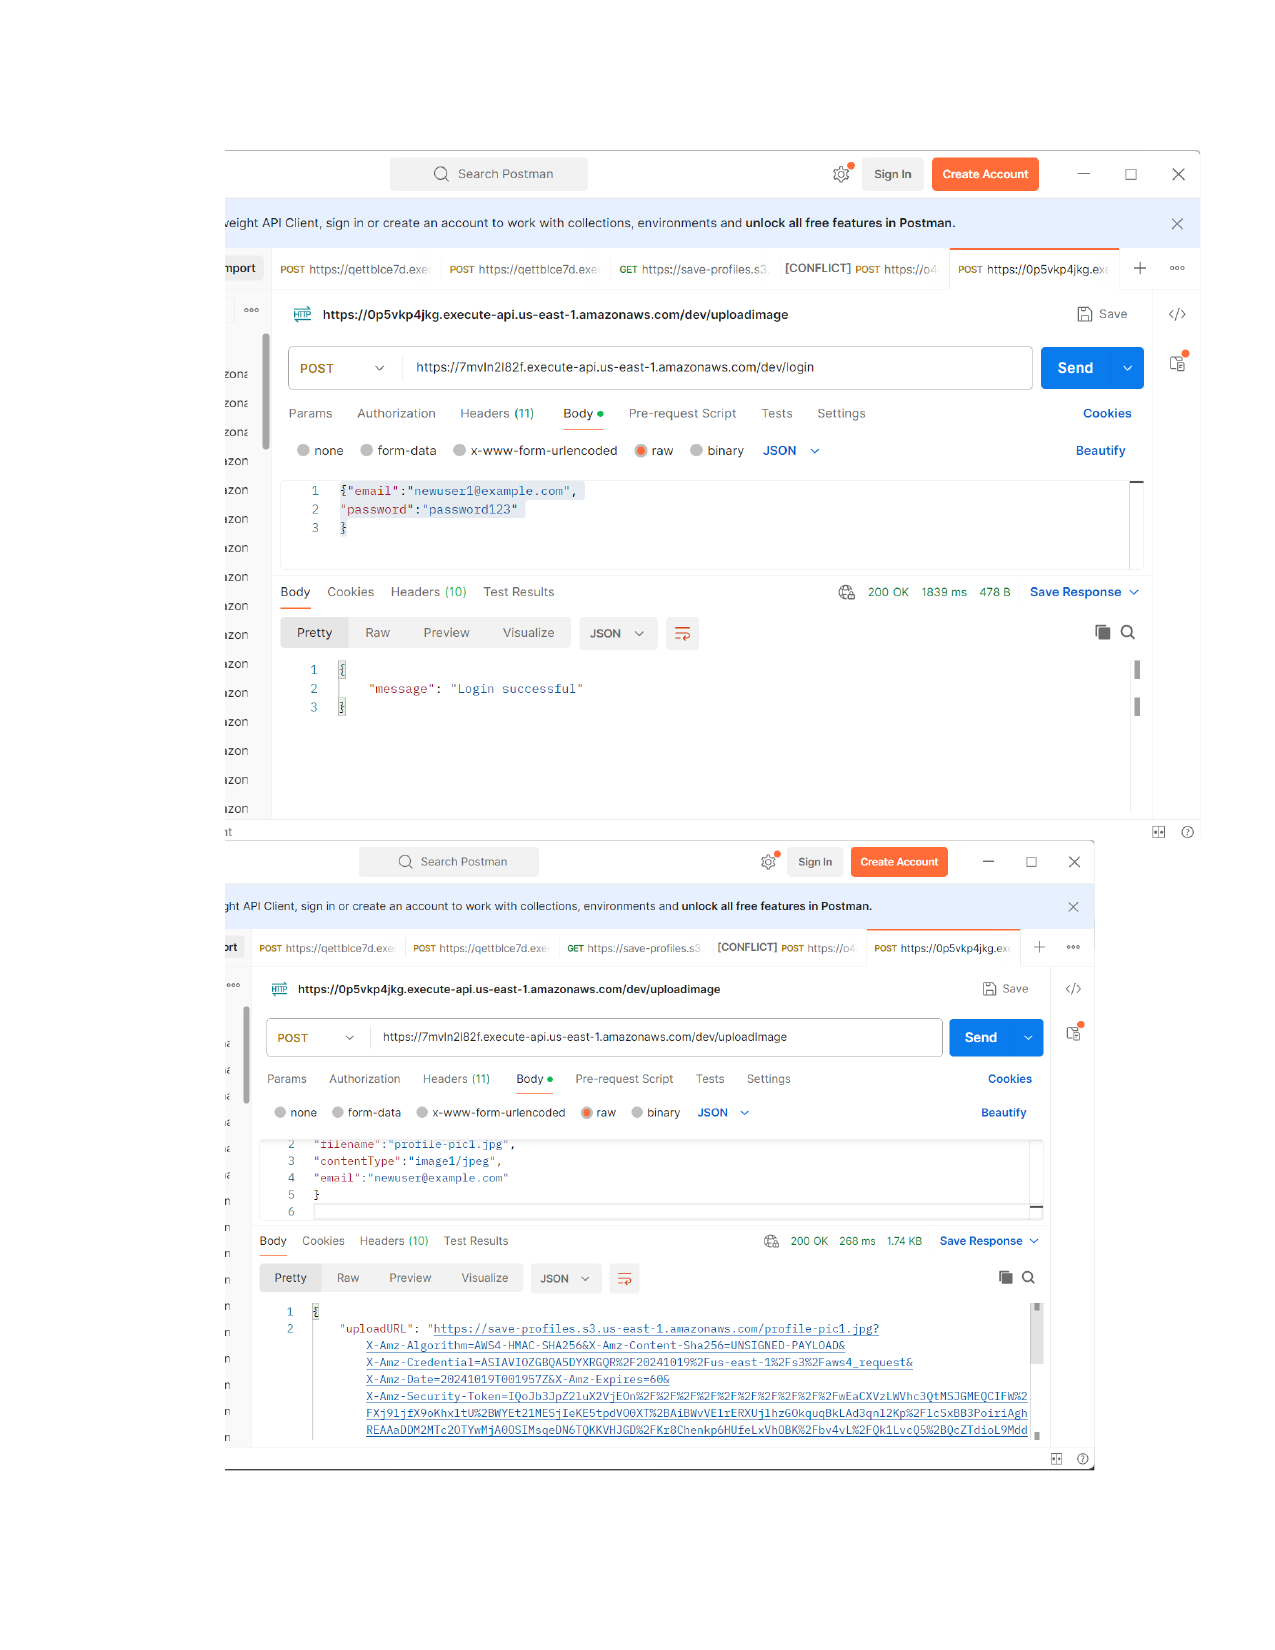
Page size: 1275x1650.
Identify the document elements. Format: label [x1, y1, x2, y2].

picture [225, 150, 1200, 838]
picture [225, 840, 1095, 1471]
